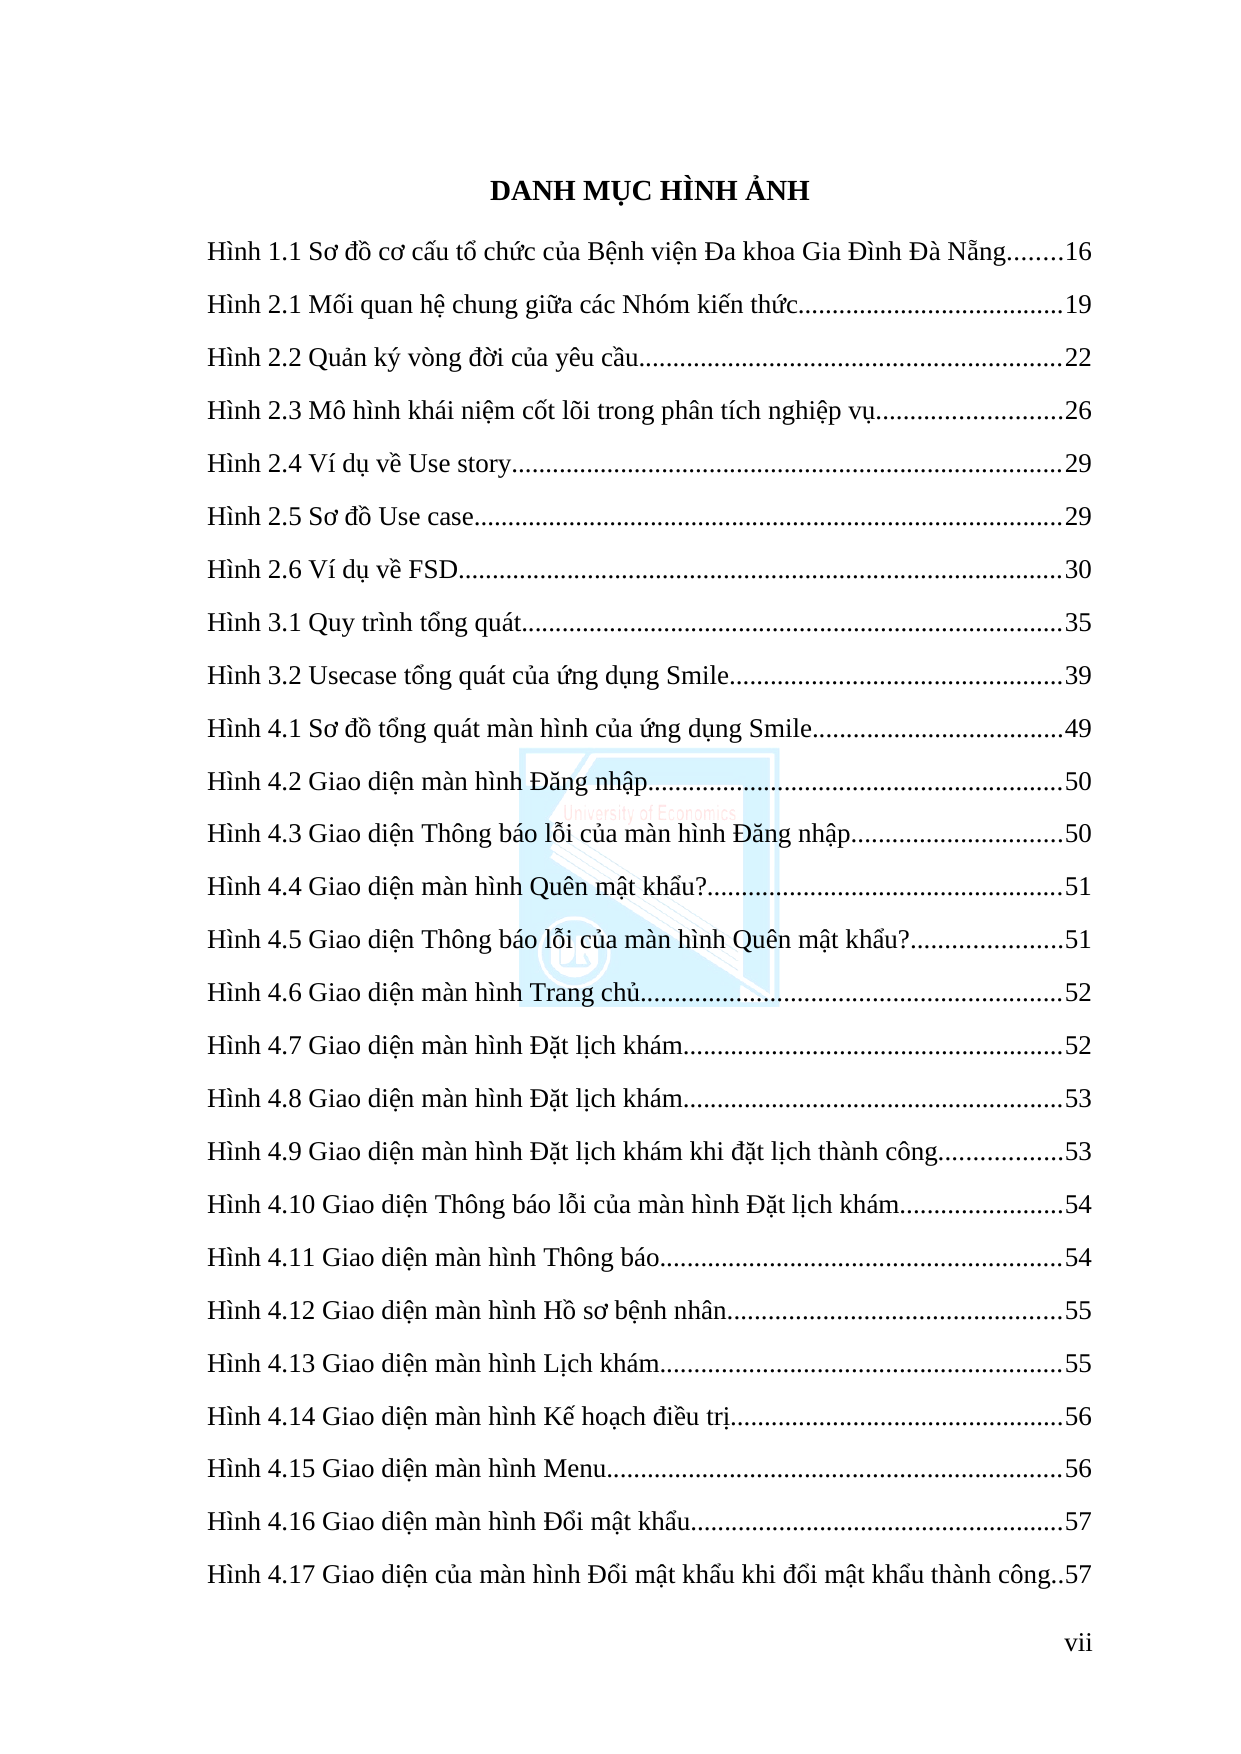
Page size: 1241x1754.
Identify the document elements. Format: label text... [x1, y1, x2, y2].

text Hình 4.12 Giao diện màn hình Hồ sơ bệnh nhân 55 [207, 1294, 1092, 1325]
text Hình 4.3 Giao diện Thông báo lỗi của màn hình Đăng nhập 50 [207, 818, 1092, 849]
text Hình 4.7 Giao diện màn hình Đặt lịch khám 52 [207, 1029, 1092, 1060]
text Hình 2.2 Quản ký vòng đời của yêu cầu 22 [207, 341, 1092, 372]
text Hình 2.3 Mô hình khái niệm cốt lõi trong phân tích nghiệp vụ 26 [207, 394, 1092, 425]
text Hình 4.8 Giao diện màn hình Đặt lịch khám 53 [207, 1082, 1092, 1113]
text Hình 3.2 Usecase tổng quát của ứng dụng Smile 39 [207, 659, 1092, 690]
text Hình 4.14 Giao diện màn hình Kế hoạch điều trị 56 [207, 1400, 1092, 1431]
text Hình 4.9 Giao diện màn hình Đặt lịch khám khi đặt lịch thành công 53 [207, 1135, 1092, 1166]
subtitle DANH MỤC HÌNH ẢNH [207, 173, 1092, 206]
text Hình 1.1 Sơ đồ cơ cấu tổ chức của Bệnh viện Đa khoa Gia Đình Đà Nẵng 16 [207, 236, 1092, 267]
text Hình 2.5 Sơ đồ Use case 29 [207, 500, 1092, 531]
text Hình 4.15 Giao diện màn hình Menu 56 [207, 1453, 1092, 1484]
text Hình 4.16 Giao diện màn hình Đổi mật khẩu 57 [207, 1506, 1092, 1537]
text Hình 2.6 Ví dụ về FSD 30 [207, 553, 1092, 584]
text Hình 4.17 Giao diện của màn hình Đổi mật khẩu khi đổi mật khẩu thành công 57 [207, 1558, 1092, 1589]
text Hình 4.1 Sơ đồ tổng quát màn hình của ứng dụng Smile 49 [207, 712, 1092, 743]
text Hình 3.1 Quy trình tổng quát 35 [207, 606, 1092, 637]
text Hình 2.1 Mối quan hệ chung giữa các Nhóm kiến thức 19 [207, 288, 1092, 319]
text Hình 4.4 Giao diện màn hình Quên mật khẩu? 51 [207, 871, 1092, 902]
text Hình 4.2 Giao diện màn hình Đăng nhập 50 [207, 765, 1092, 796]
text Hình 4.10 Giao diện Thông báo lỗi của màn hình Đặt lịch khám 54 [207, 1188, 1092, 1219]
text Hình 4.11 Giao diện màn hình Thông báo 54 [207, 1241, 1092, 1272]
text Hình 2.4 Ví dụ về Use story 29 [207, 447, 1092, 478]
text Hình 4.13 Giao diện màn hình Lịch khám 55 [207, 1347, 1092, 1378]
text Hình 4.6 Giao diện màn hình Trang chủ 52 [207, 976, 1092, 1007]
text Hình 4.5 Giao diện Thông báo lỗi của màn hình Quên mật khẩu? 51 [207, 923, 1092, 954]
